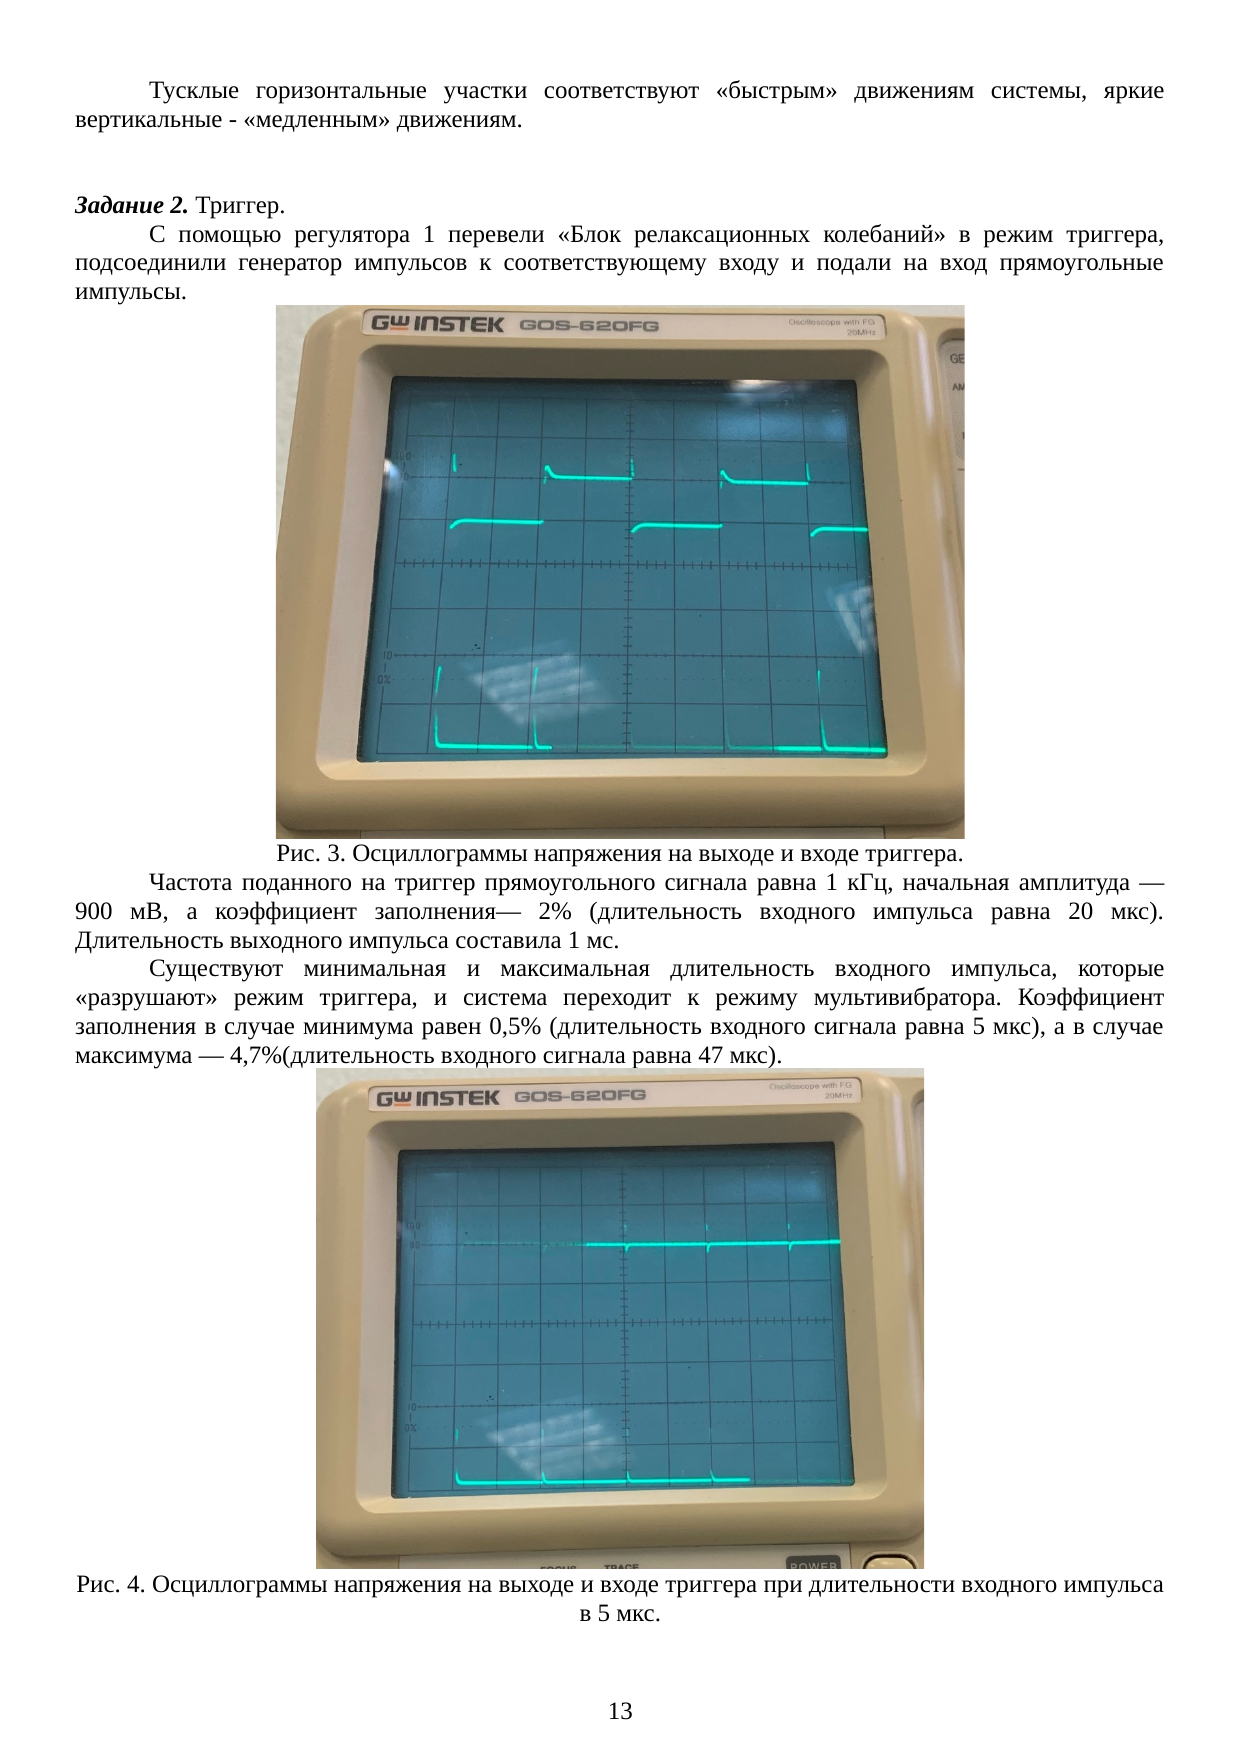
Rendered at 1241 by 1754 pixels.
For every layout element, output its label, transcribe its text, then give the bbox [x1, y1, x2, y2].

text С помощью регулятора 1 перевели «Блок релаксационных колебаний» в режим триггера, подсоединили генератор импульсов к соответствующему входу и подали на вход прямоугольные импульсы. [75, 219, 1165, 305]
text Тусклые горизонтальные участки соответствуют «быстрым» движениям системы, яркие вертикальные - «медленным» движениям. [75, 75, 1165, 132]
text Задание 2. Триггер. [75, 190, 1165, 219]
picture [316, 1068, 925, 1569]
text Рис. 4. Осциллограммы напряжения на выходе и входе триггера при длительности входного импульса в 5 мкс. [75, 1569, 1165, 1627]
text Существуют минимальная и максимальная длительность входного импульса, которые «разрушают» режим триггера, и система переходит к режиму мультивибратора. Коэффициент заполнения в случае минимума равен 0,5% (длительность входного сигнала равна 5 мкс), а в случае максимума — 4,7%(длительность входного сигнала равна 47 мкс). [75, 953, 1165, 1068]
text Рис. 3. Осциллограммы напряжения на выходе и входе триггера. [75, 838, 1165, 867]
picture [275, 305, 965, 839]
text Частота поданного на триггер прямоугольного сигнала равна 1 кГц, начальная амплитуда — 900 мВ, а коэффициент заполнения— 2% (длительность входного импульса равна 20 мкс). Длительность выходного импульса составила 1 мс. [75, 867, 1165, 953]
